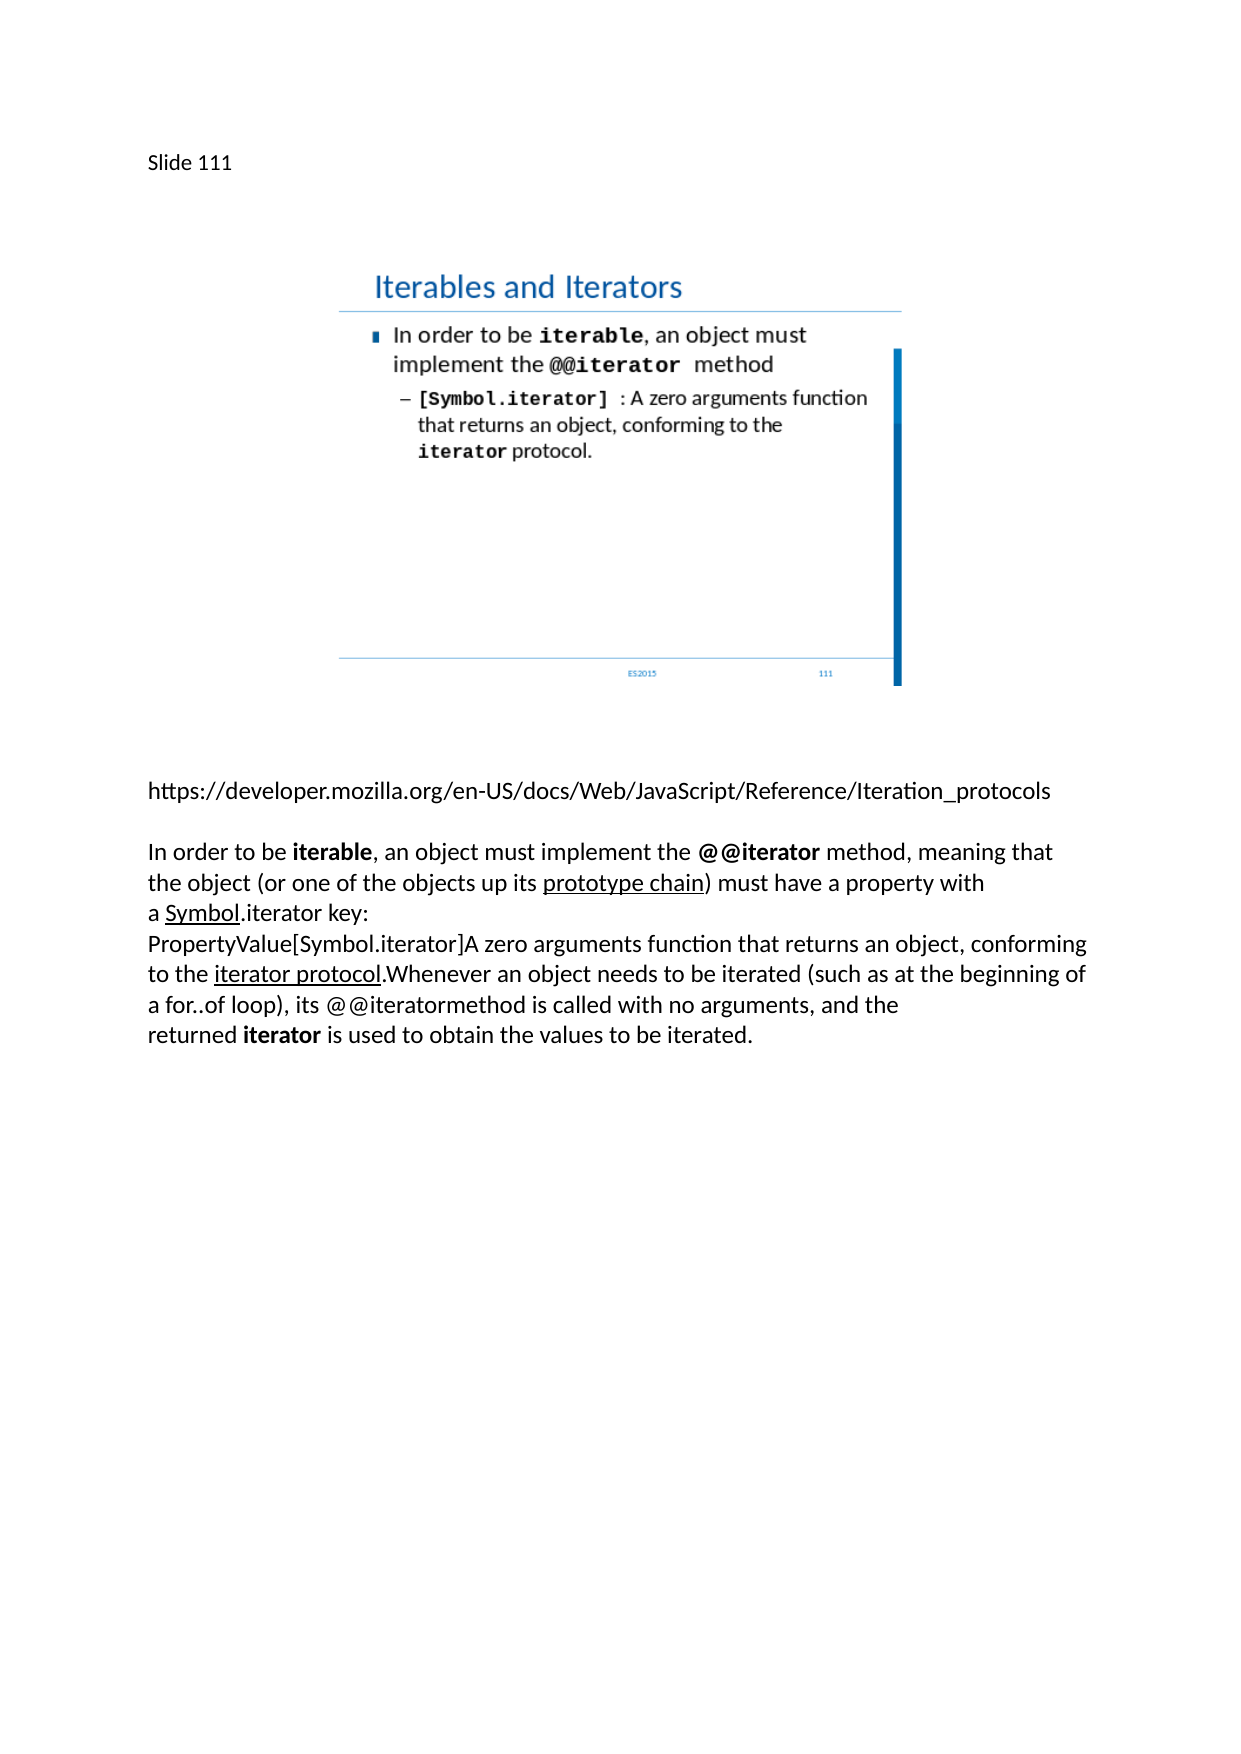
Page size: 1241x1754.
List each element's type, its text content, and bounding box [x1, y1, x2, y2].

text In order to be iterable, an object must implement the @@iterator method, meaning that the object (or one of the objects up its prototype chain) must have a property with a Symbol.iterator key: [148, 836, 1093, 928]
text PropertyValue[Symbol.iterator]A zero arguments function that returns an object, conforming to the iterator protocol.Whenever an object needs to be iterated (such as at the beginning of a for..of loop), its @@iteratormethod is called with no arguments, and the returned iterator is used to obtain the values to be iterated. [148, 928, 1093, 1050]
text https://developer.mozilla.org/en-US/docs/Web/JavaScript/Reference/Iteration_protocols [148, 775, 1093, 806]
text Slide 111 [148, 148, 1093, 176]
